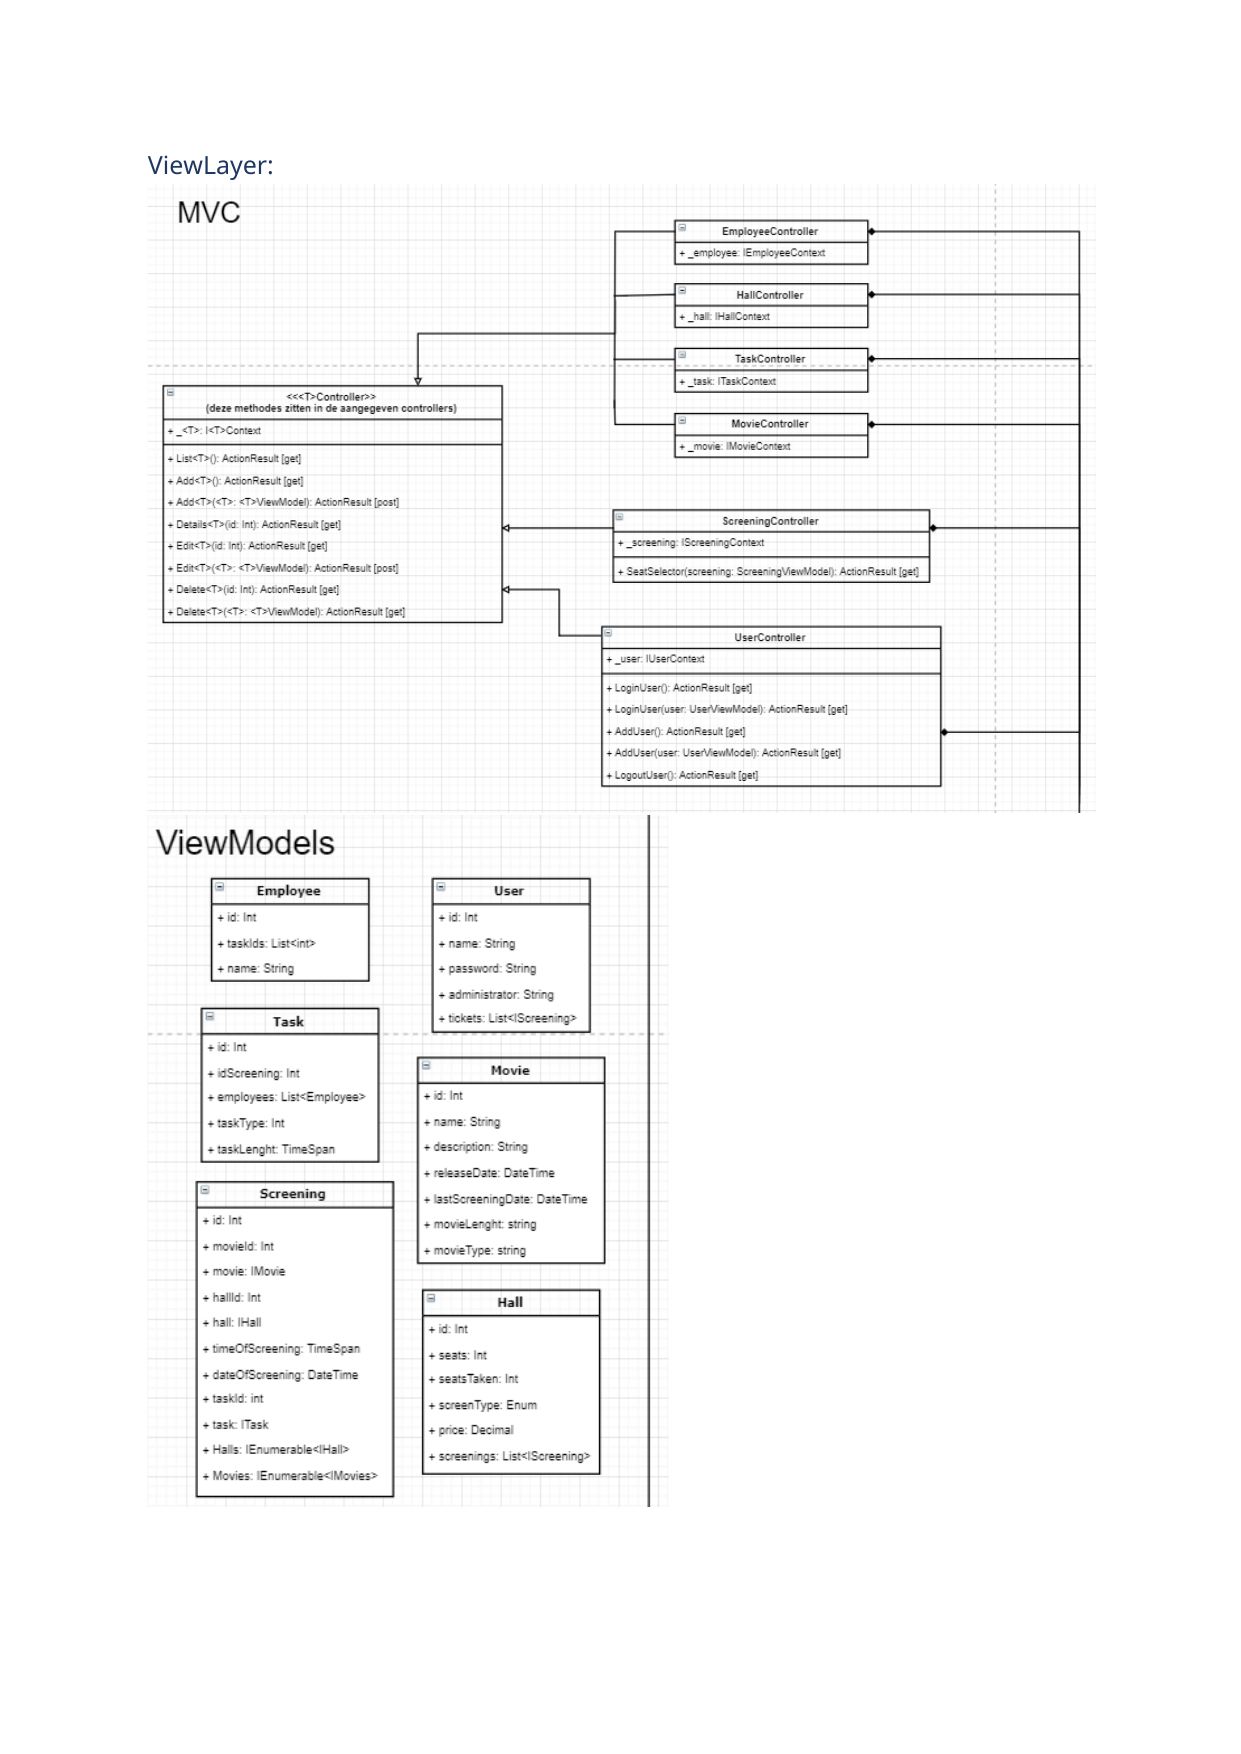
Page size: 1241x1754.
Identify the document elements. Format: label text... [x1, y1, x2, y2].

subtitle ViewLayer: [148, 148, 1093, 182]
picture [147, 184, 1097, 813]
picture [147, 815, 669, 1507]
